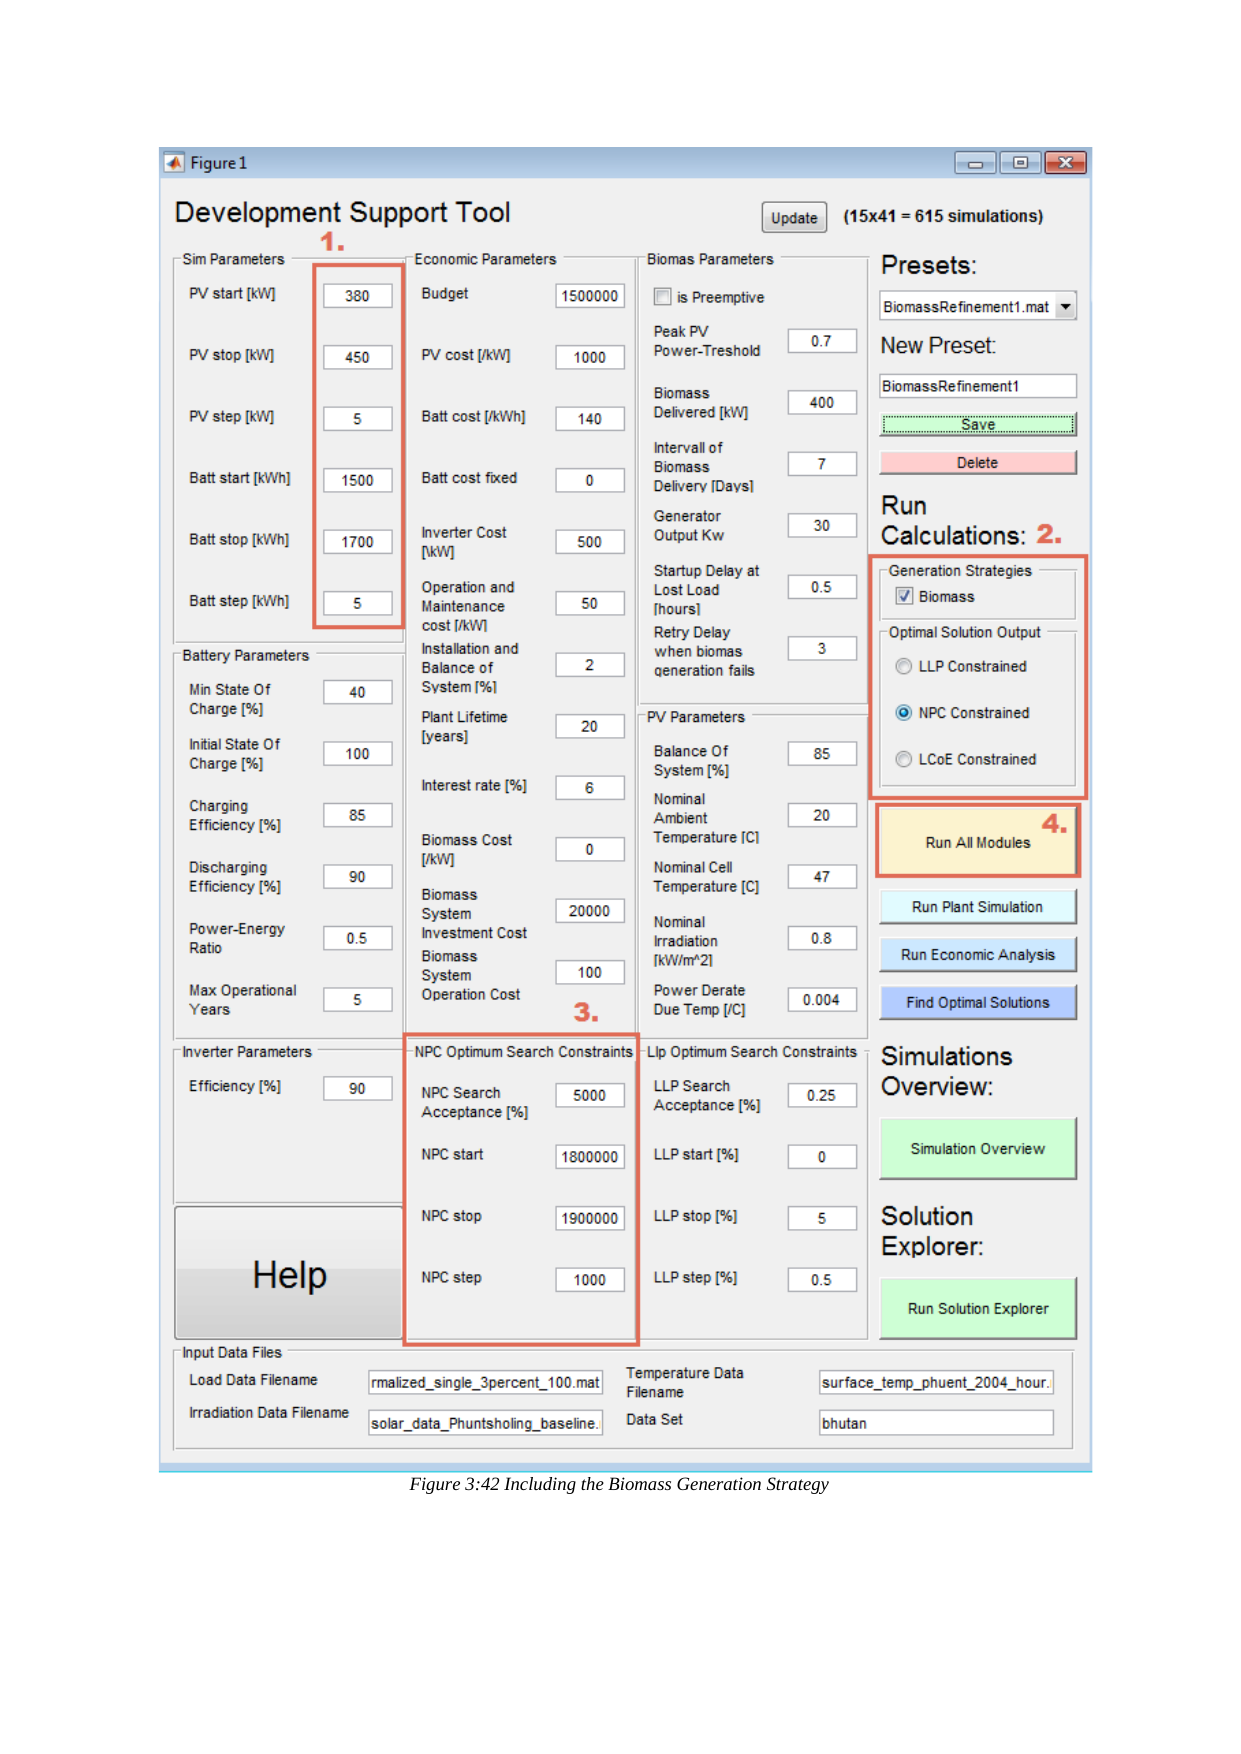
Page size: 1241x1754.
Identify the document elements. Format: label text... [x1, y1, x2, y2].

picture [158, 147, 1093, 1474]
